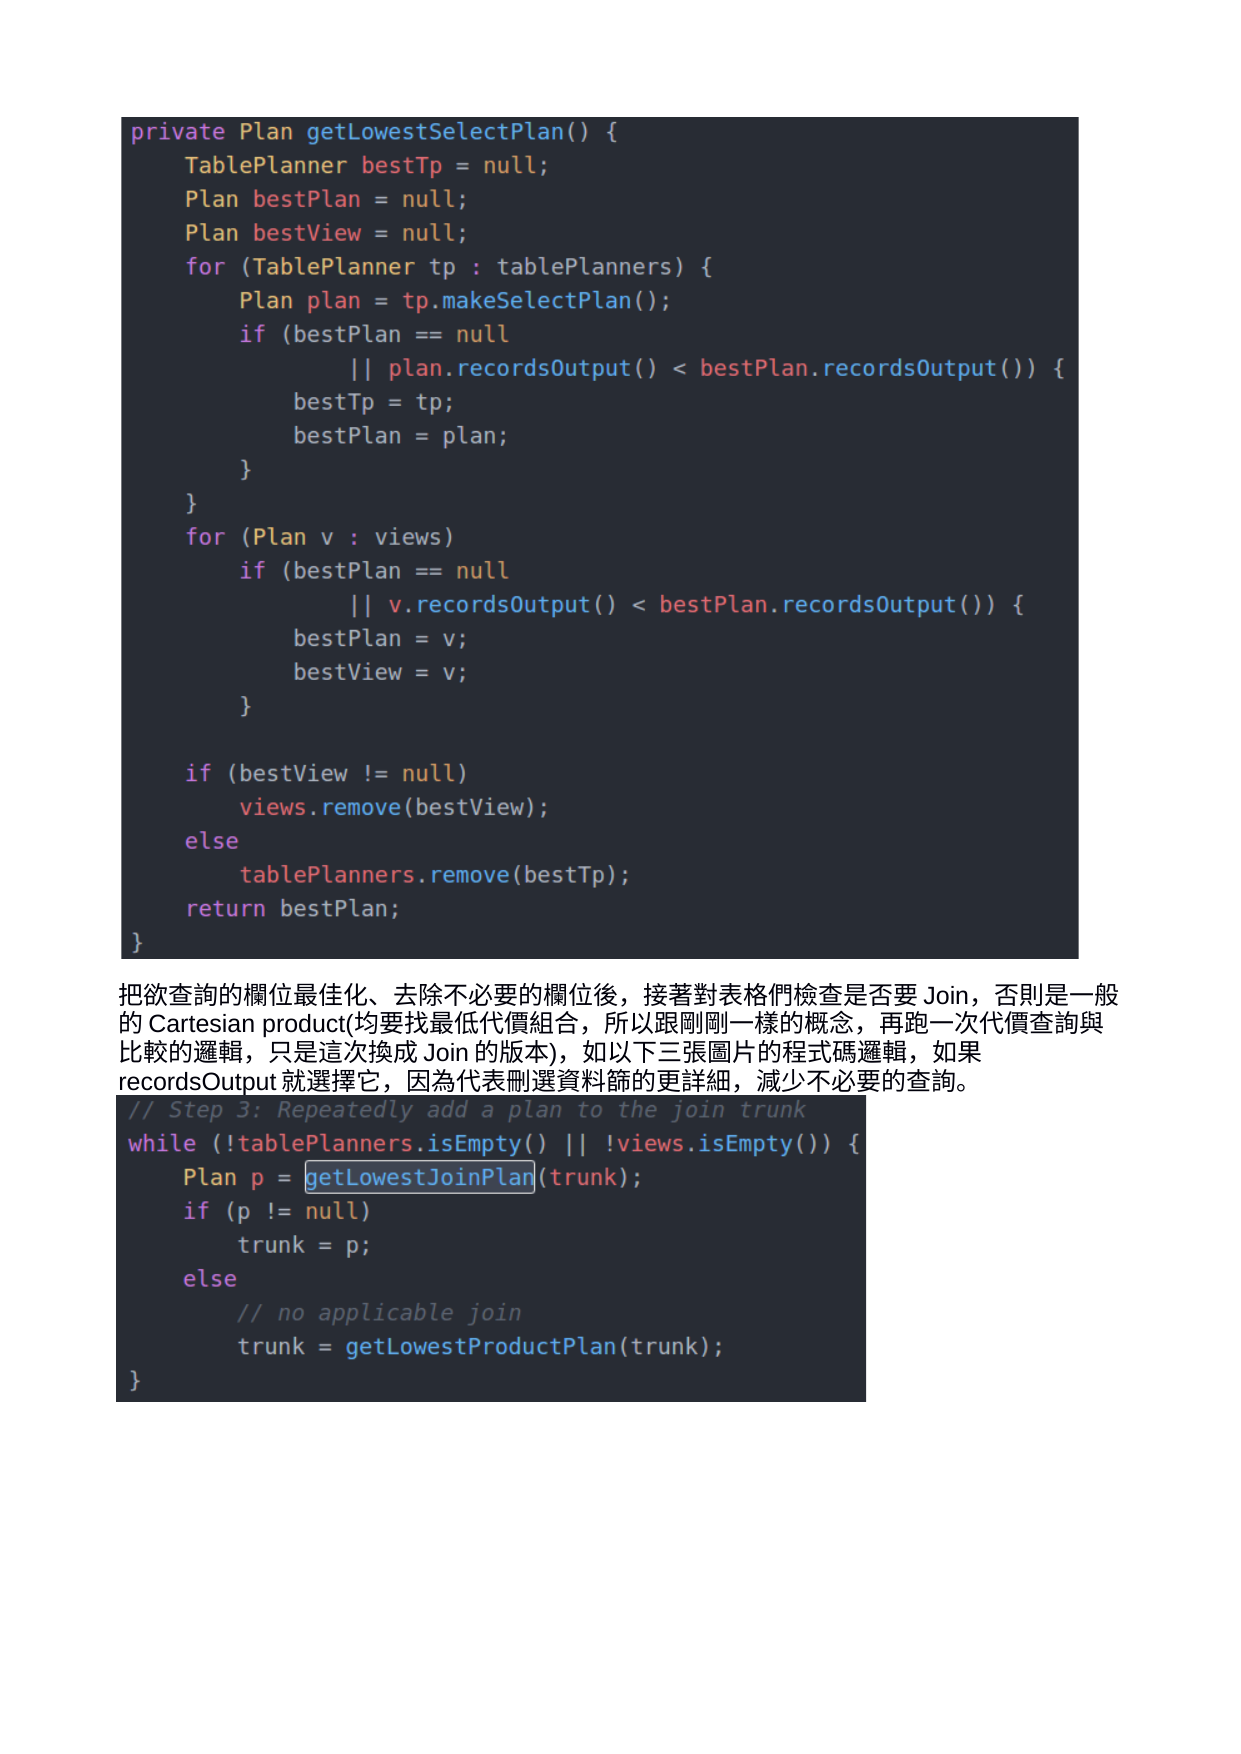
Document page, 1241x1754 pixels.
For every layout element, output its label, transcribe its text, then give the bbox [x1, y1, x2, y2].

picture [121, 117, 1079, 959]
picture [116, 1095, 867, 1402]
text 把欲查詢的欄位最佳化、去除不必要的欄位後，接著對表格們檢查是否要Join，否則是一般的Cartesian product(均要找最低代價組合，所以跟剛剛一樣的概念，再跑一次代價查詢與比較的邏輯，只是這次換成Join的版本)，如以下三張圖片的程式碼邏輯，如果recordsOutput就選擇它，因為代表刪選資料篩的更詳細，減少不必要的查詢。 [118, 981, 1122, 1096]
